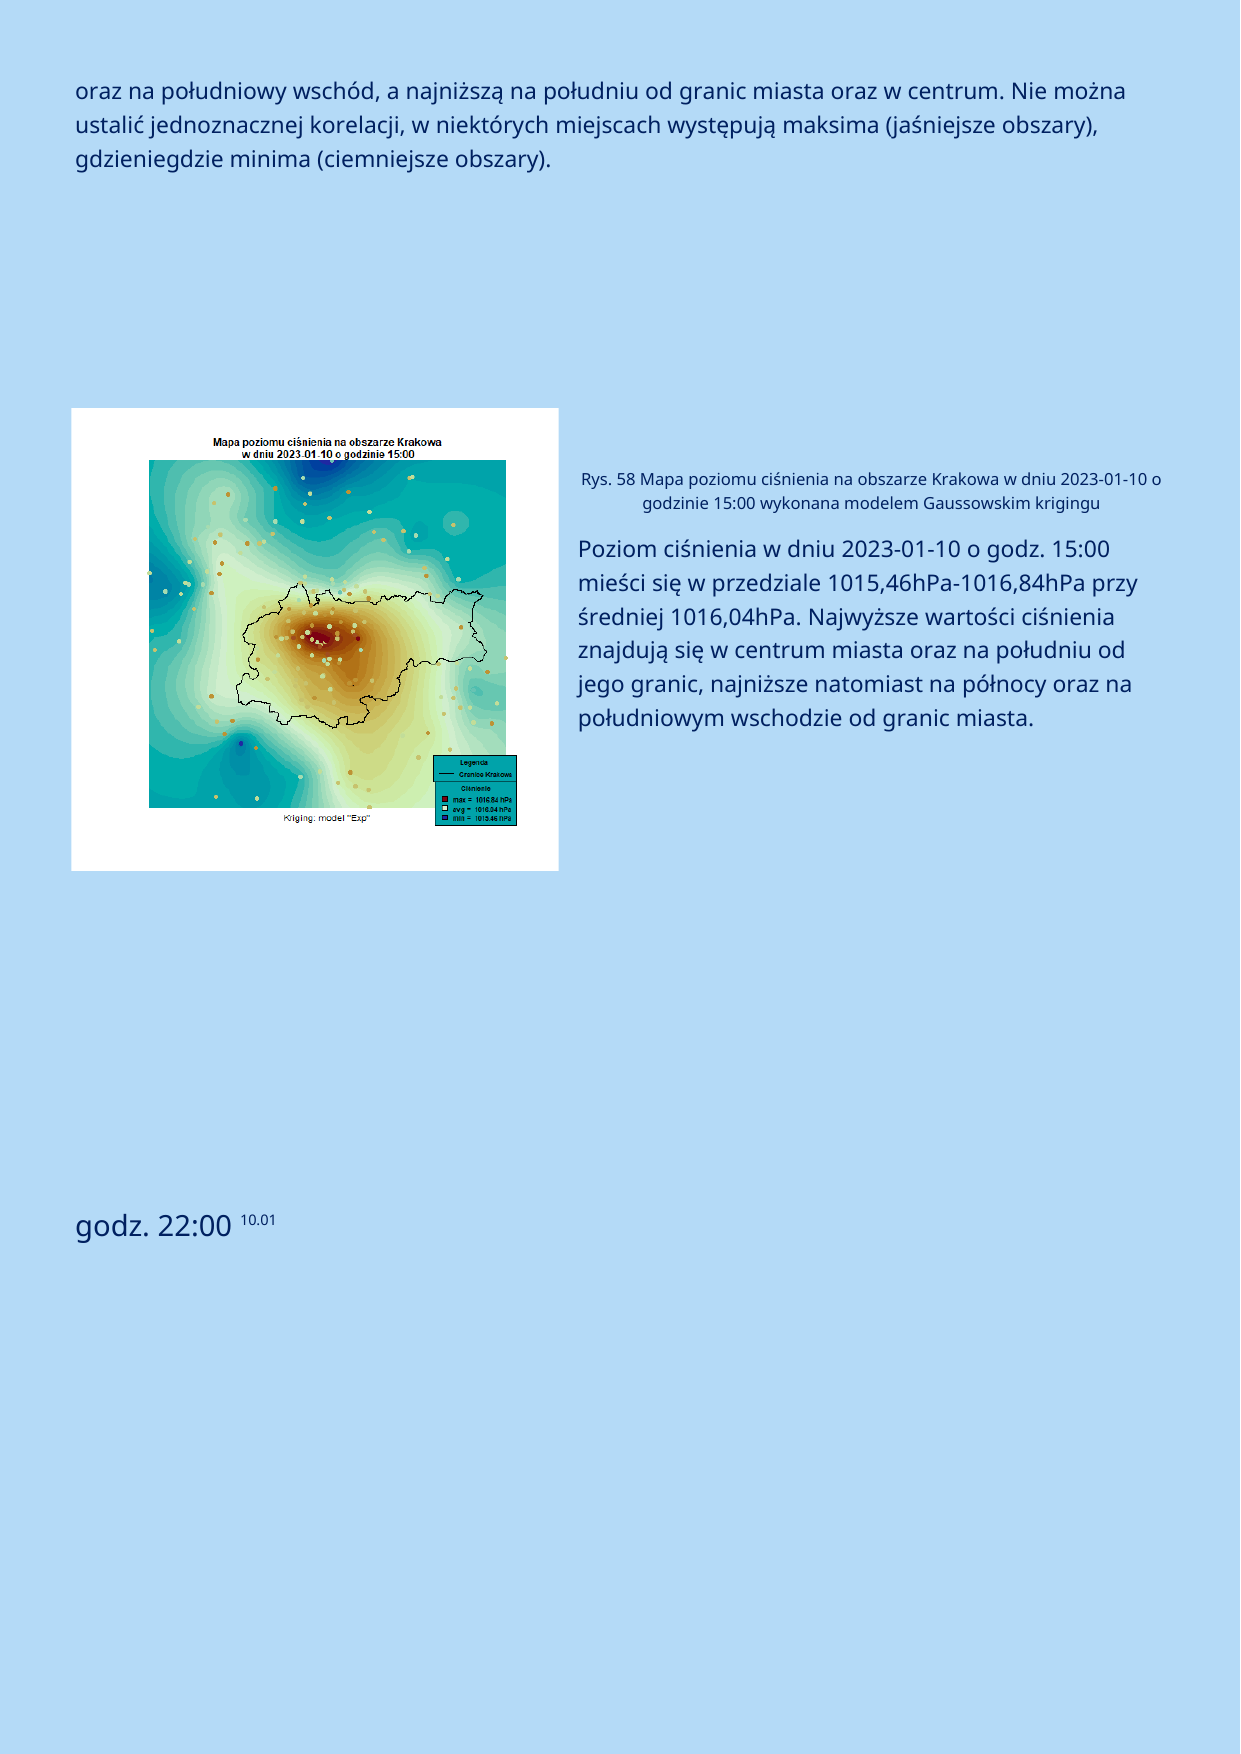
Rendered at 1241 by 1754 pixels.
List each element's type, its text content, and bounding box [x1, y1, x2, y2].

text godz. 22:00 10.01 [75, 1205, 1165, 1244]
text Poziom ciśnienia w dniu 2023-01-10 o godz. 15:00 mieści się w przedziale 1015,46hPa-1016,84hPa przy średniej 1016,04hPa. Najwyższe wartości ciśnienia znajdują się w centrum miasta oraz na południu od jego granic, najniższe natomiast na północy oraz na południowym wschodzie od granic miasta. [559, 533, 1165, 733]
text Rys. 58 Mapa poziomu ciśnienia na obszarze Krakowa w dniu 2023-01-10 o godzinie 15:00 wykonana modelem Gaussowskim krigingu [559, 467, 1165, 514]
picture [71, 408, 559, 871]
